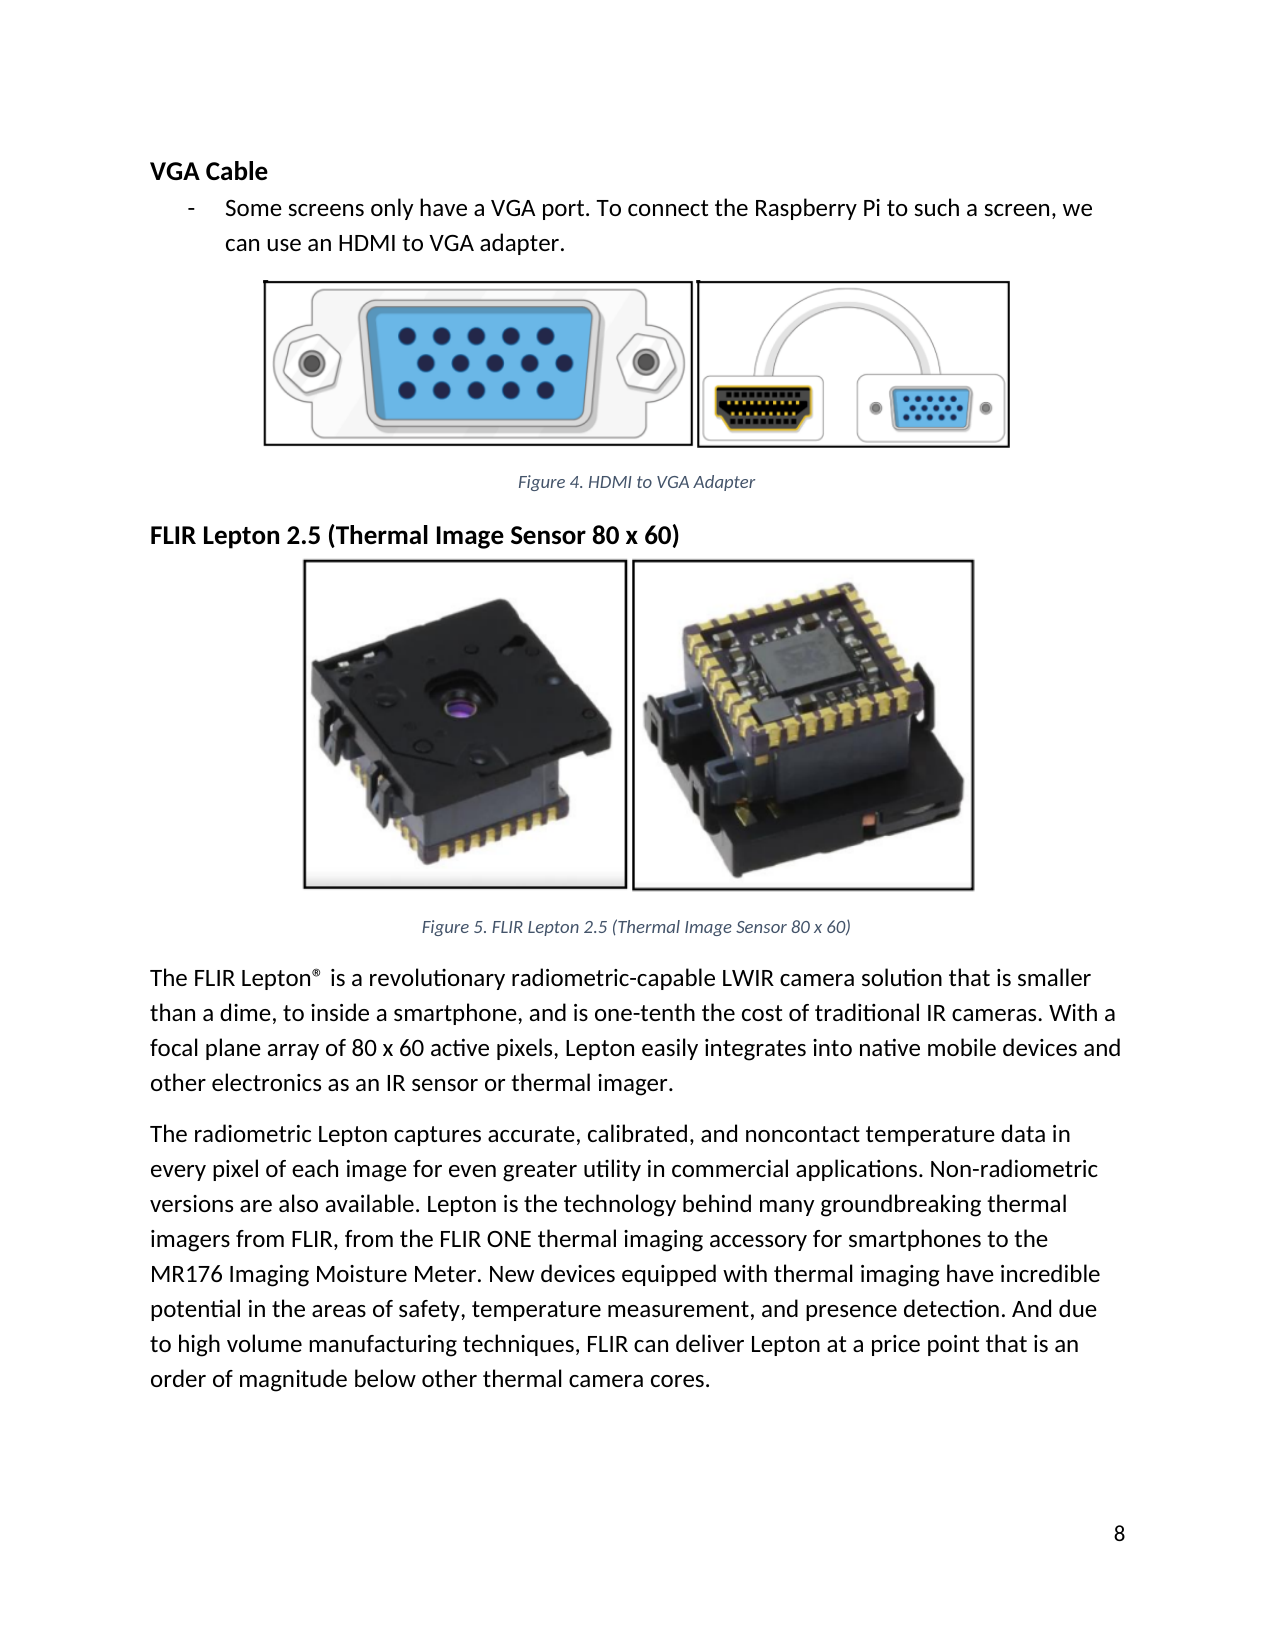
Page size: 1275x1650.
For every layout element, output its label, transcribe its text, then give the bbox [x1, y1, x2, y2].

picture [262, 278, 1013, 450]
text The FLIR Lepton® is a revolutionary radiometric-capable LWIR camera solution that is smaller than a dime, to inside a smartphone, and is one-tenth the cost of traditional IR cameras. With a focal plane array of 80 x 60 active pixels, Lepton easily integrates into native mobile devices and other electronics as an IR sensor or thermal imager. [150, 962, 1125, 1097]
subtitle VGA Cable [150, 154, 1125, 187]
list Some screens only have a VGA port. To connect the Raspberry Pi to such a screen, we can use an HDMI to VGA adapter. [187, 192, 1125, 258]
subtitle FLIR Lepton 2.5 (Thermal Image Sensor 80 x 60) [150, 518, 1125, 551]
text Figure 5. FLIR Lepton 2.5 (Thermal Image Sensor 80 x 60) [150, 915, 1125, 938]
picture [300, 555, 976, 894]
text Figure 4. HDMI to VGA Adapter [150, 471, 1125, 494]
text The radiometric Lepton captures accurate, calibrated, and noncontact temperature data in every pixel of each image for even greater utility in commercial applications. Non-radiometric versions are also available. Lepton is the technology behind many groundbreaking thermal imagers from FLIR, from the FLIR ONE thermal imaging accessory for smartphones to the MR176 Imaging Moisture Meter. New devices equipped with thermal imaging have incredible potential in the areas of safety, temperature measurement, and presence detection. And due to high volume manufacturing techniques, FLIR can deliver Lepton at a price point that is an order of magnitude below other thermal camera cores. [150, 1119, 1125, 1394]
